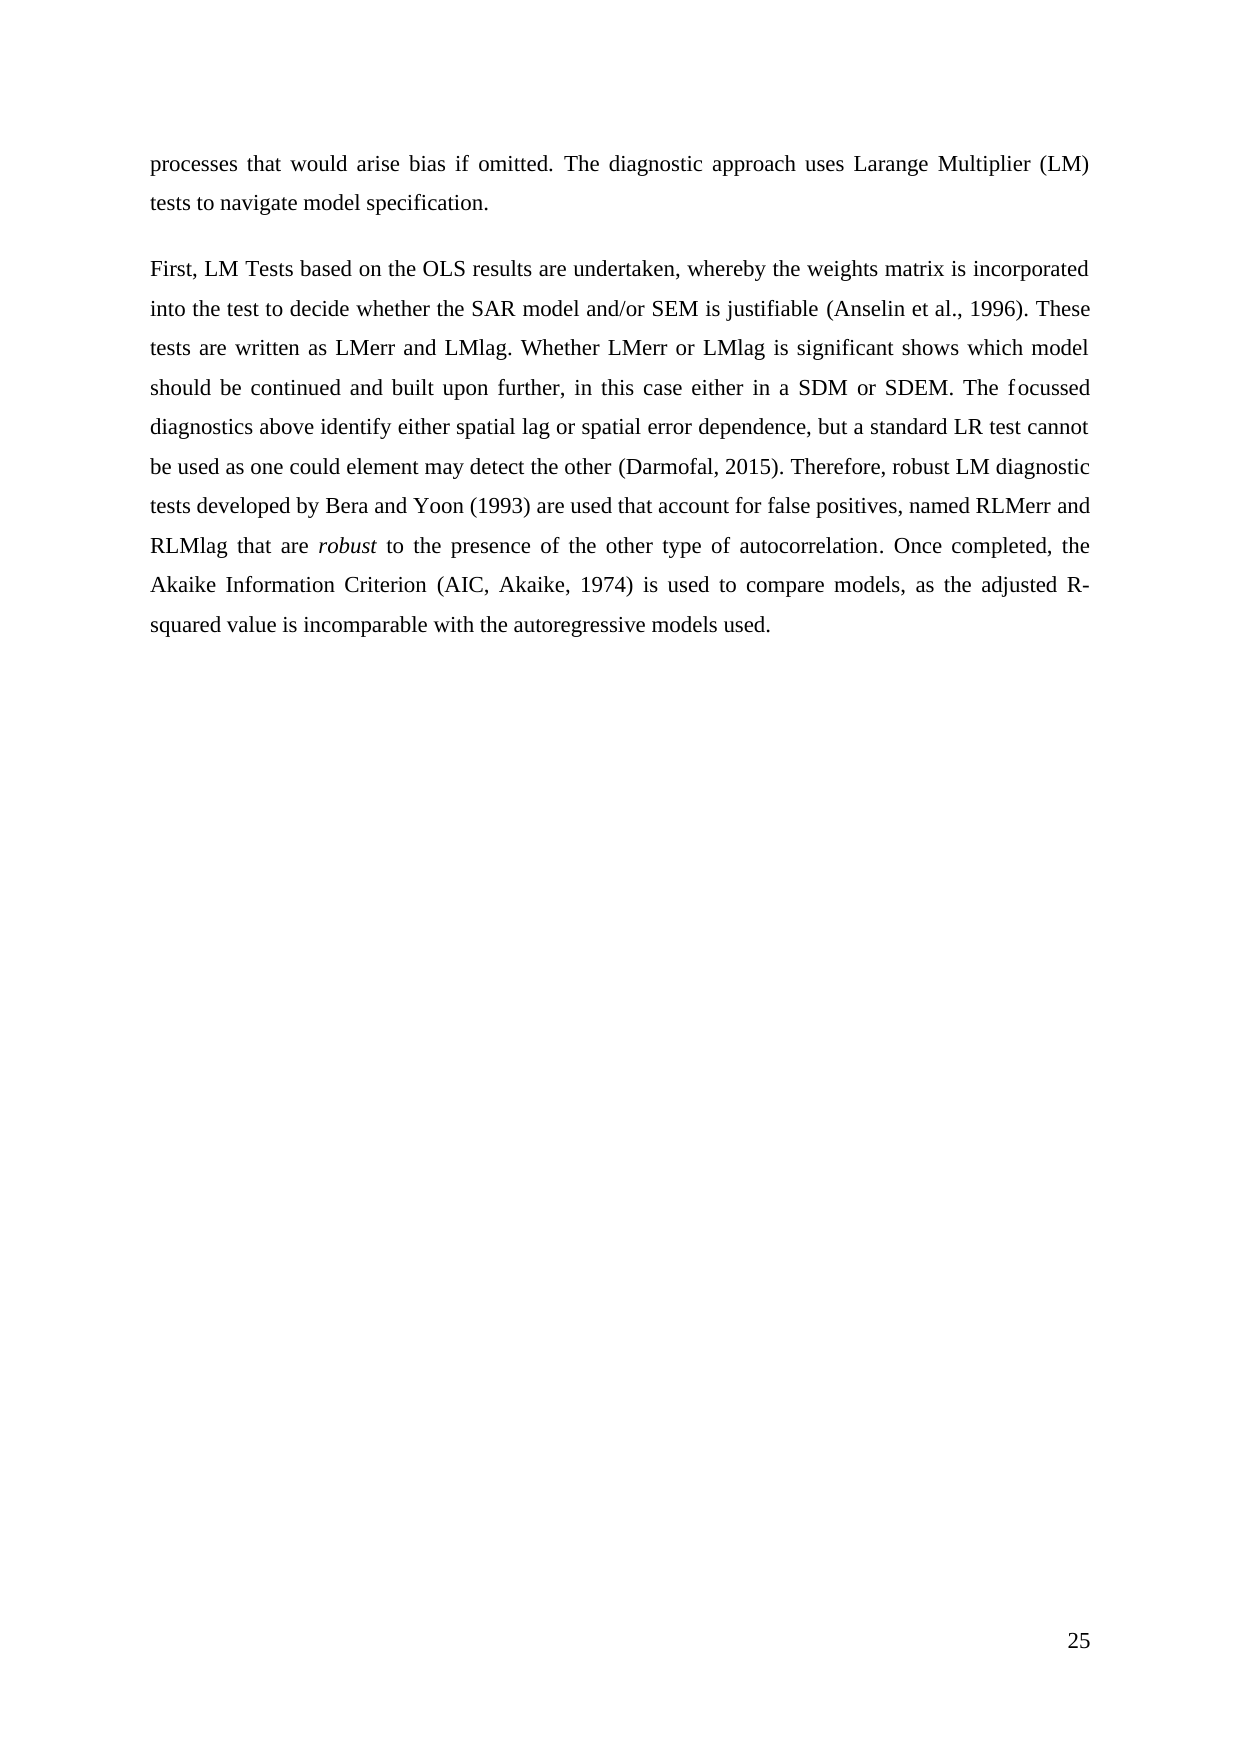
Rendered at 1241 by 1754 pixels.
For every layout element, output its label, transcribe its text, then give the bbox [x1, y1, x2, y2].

text First, LM Tests based on the OLS results are undertaken, whereby the weights matrix is incorporated into the test to decide whether the SAR model and/or SEM is justifiable (Anselin et al., 1996). These tests are written as LMerr and LMlag. Whether LMerr or LMlag is significant shows which model should be continued and built upon further, in this case either in a SDM or SDEM. The focussed diagnostics above identify either spatial lag or spatial error dependence, but a standard LR test cannot be used as one could element may detect the other (Darmofal, 2015). Therefore, robust LM diagnostic tests developed by Bera and Yoon (1993) are used that account for false positives, named RLMerr and RLMlag that are robust to the presence of the other type of autocorrelation. Once completed, the Akaike Information Criterion (AIC, Akaike, 1974) is used to compare models, as the adjusted R-squared value is incomparable with the autoregressive models used. [150, 255, 1090, 637]
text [150, 150, 1090, 216]
